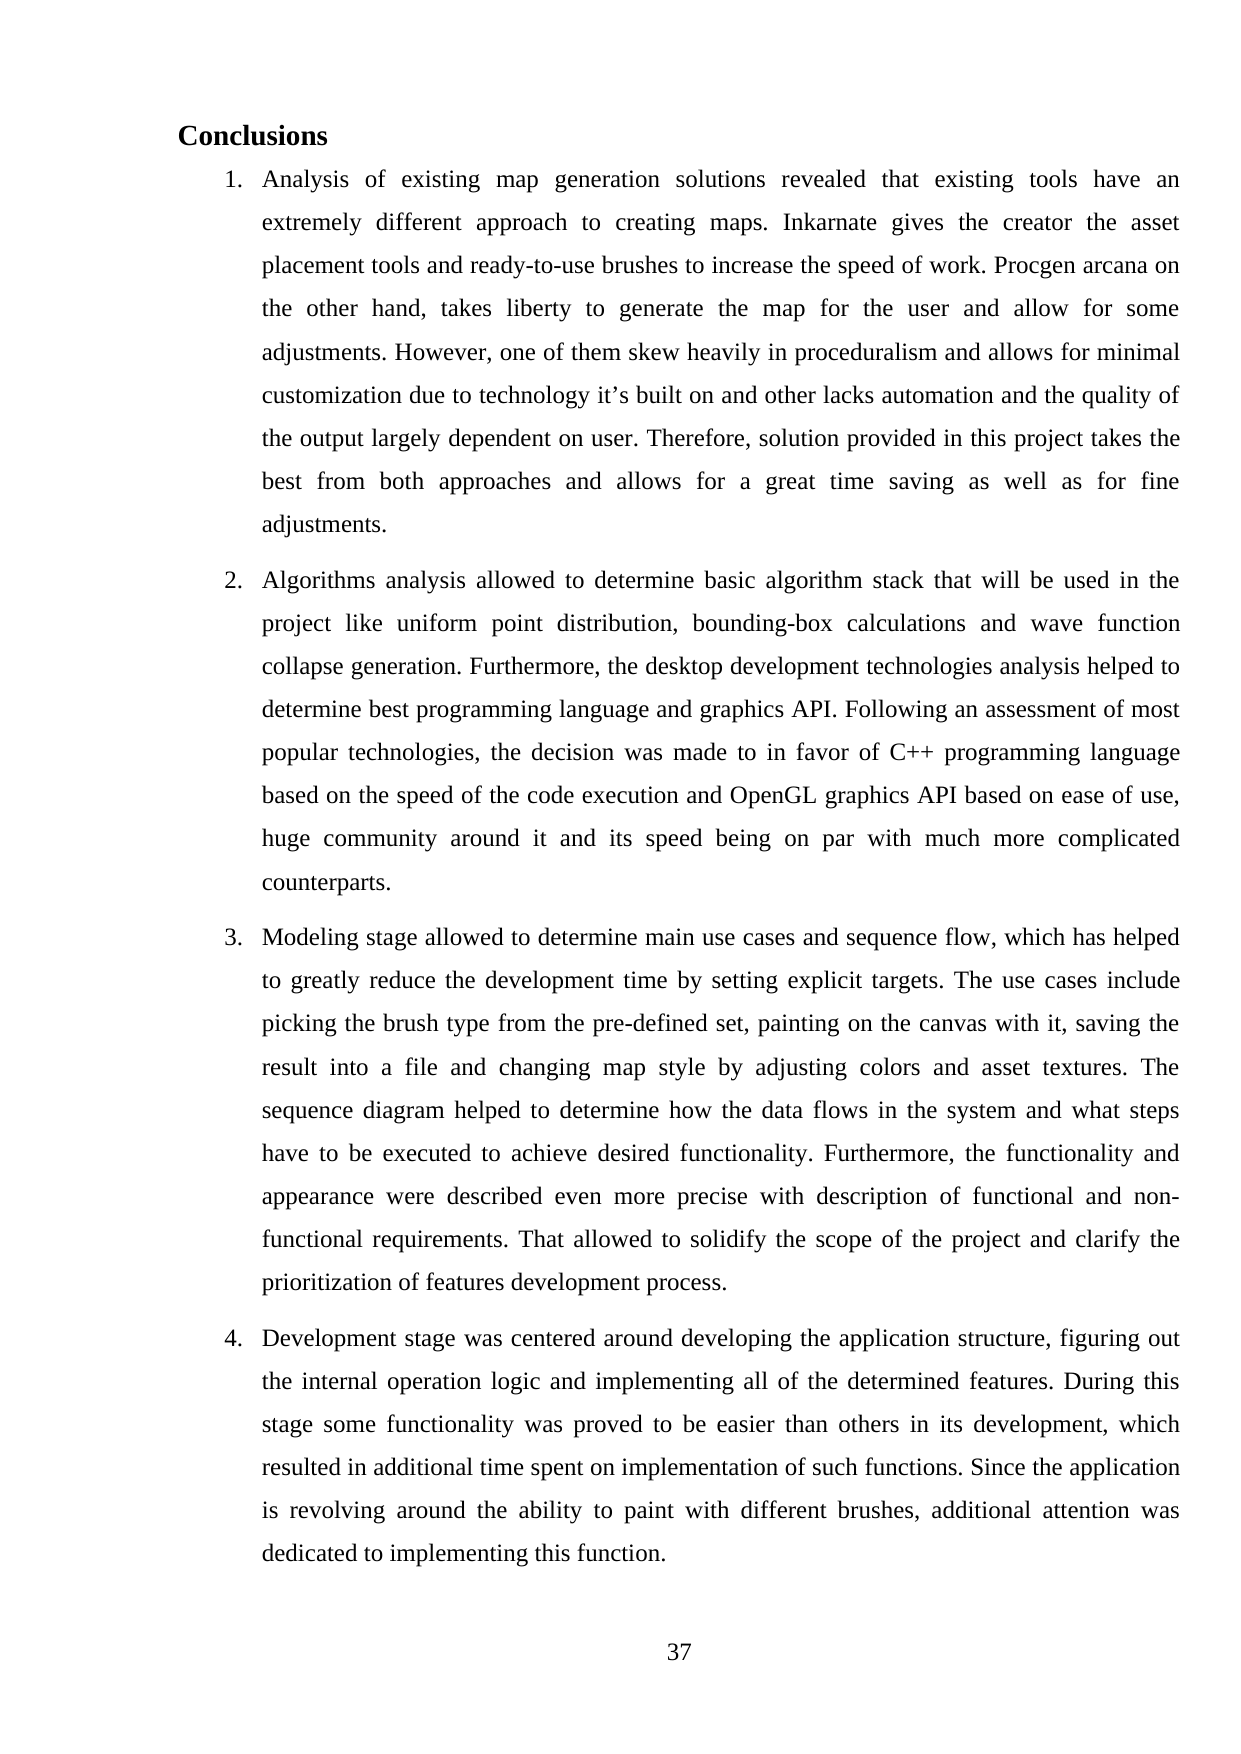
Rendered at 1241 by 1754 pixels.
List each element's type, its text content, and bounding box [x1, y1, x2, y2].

list Development stage was centered around developing the application structure, figuring out the internal operation logic and implementing all of the determined features. During this stage some functionality was proved to be easier than others in its development, which resulted in additional time spent on implementation of such functions. Since the application is revolving around the ability to paint with different brushes, additional attention was dedicated to implementing this function. [224, 1323, 1181, 1567]
list Modeling stage allowed to determine main use cases and sequence flow, which has helped to greatly reduce the development time by setting explicit targets. The use cases include picking the brush type from the pre-defined set, painting on the canvas with it, saving the result into a file and changing map style by adjusting colors and asset textures. The sequence diagram helped to determine how the data flows in the system and what steps have to be executed to achieve desired functionality. Furthermore, the functionality and appearance were described even more precise with description of functional and non-functional requirements. That allowed to solidify the scope of the project and clarify the prioritization of features development process. [224, 922, 1181, 1296]
list Algorithms analysis allowed to determine basic algorithm stack that will be used in the project like uniform point distribution, bounding-box calculations and wave function collapse generation. Furthermore, the desktop development technologies analysis helped to determine best programming language and graphics API. Following an assessment of most popular technologies, the decision was made to in favor of C++ programming language based on the speed of the code execution and OpenGL graphics API based on ease of use, huge community around it and its speed being on par with much more complicated counterparts. [224, 565, 1181, 895]
list Analysis of existing map generation solutions revealed that existing tools have an extremely different approach to creating maps. Inkarnate gives the creator the asset placement tools and ready-to-use brushes to increase the speed of work. Procgen arcana on the other hand, takes liberty to generate the map for the user and allow for some adjustments. However, one of them skew heavily in proceduralism and allows for minimal customization due to technology it’s built on and other lacks automation and the quality of the output largely dependent on user. Therefore, solution provided in this project takes the best from both approaches and allows for a great time saving as well as for fine adjustments. [224, 164, 1181, 538]
text Conclusions [177, 118, 1181, 152]
